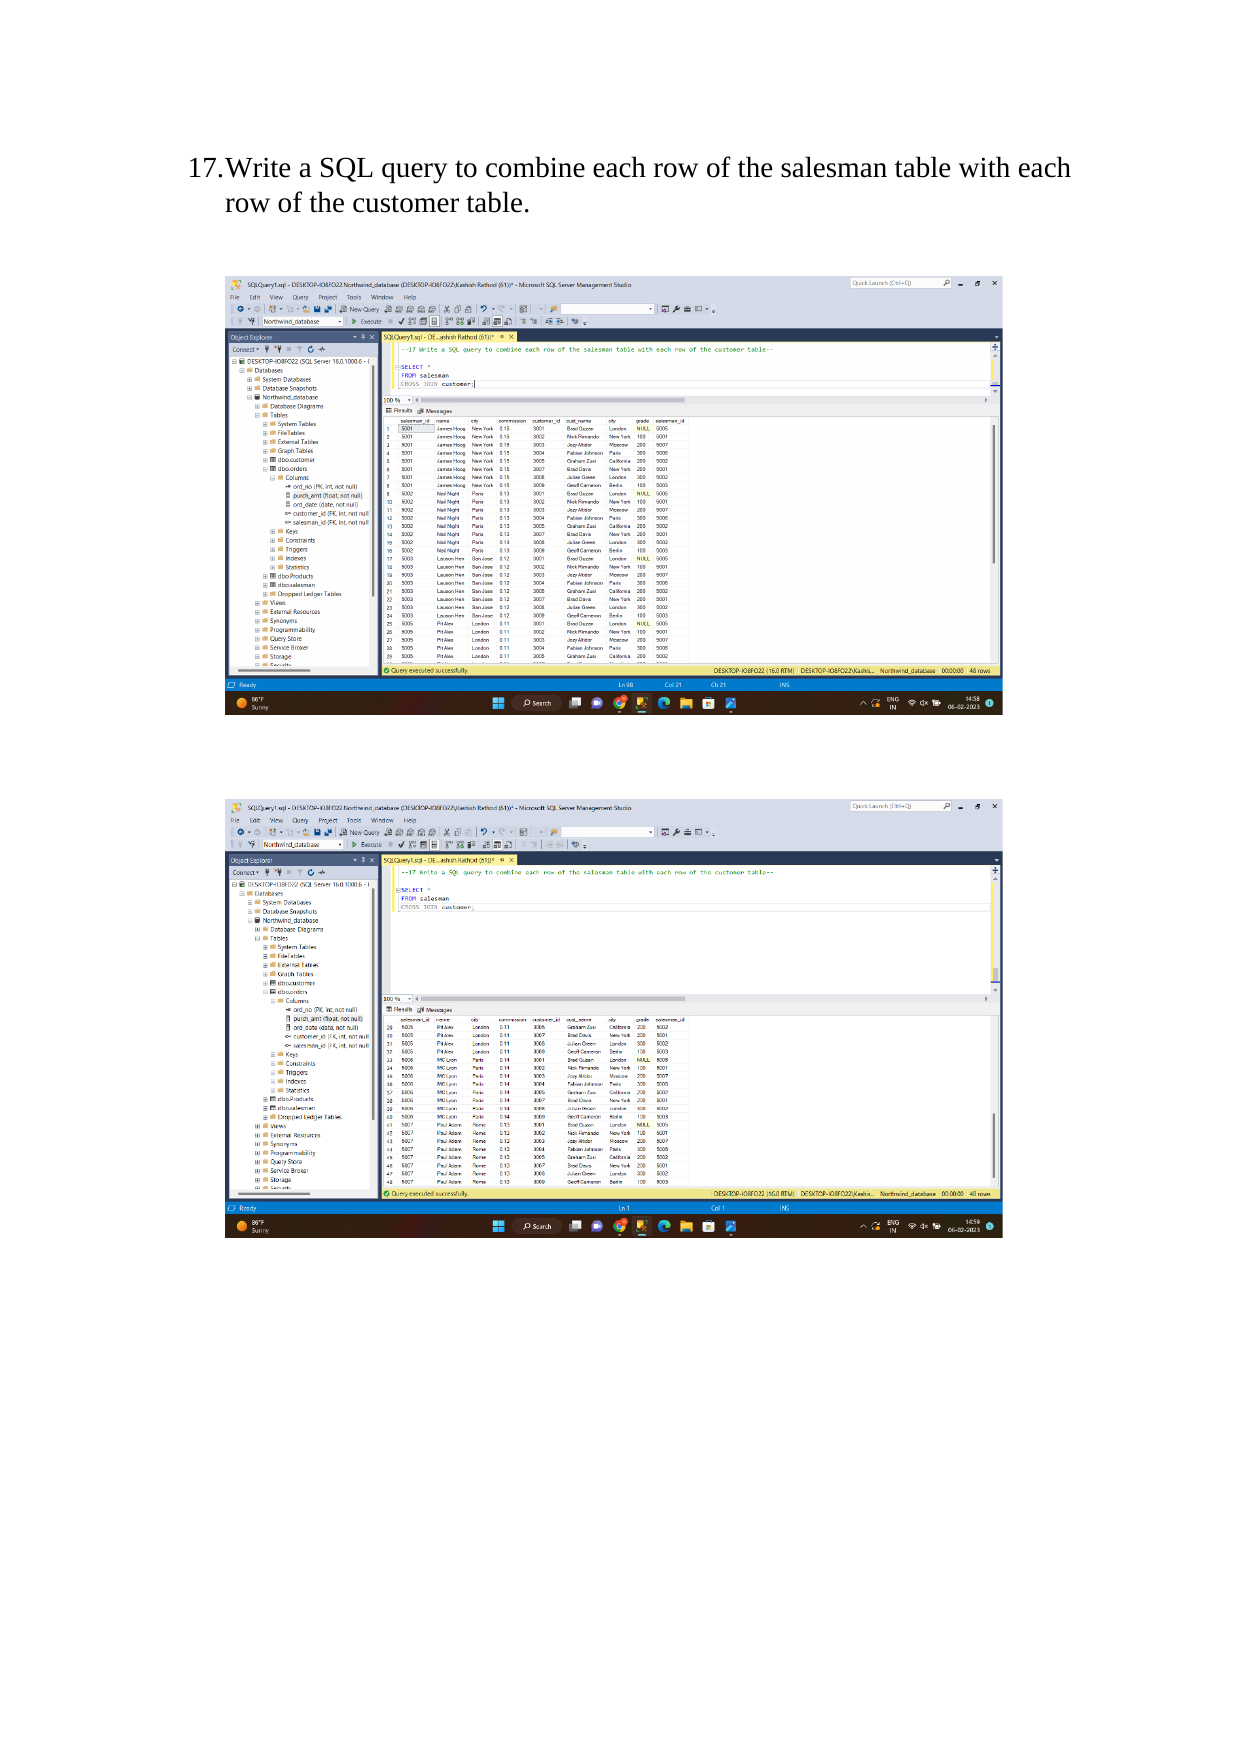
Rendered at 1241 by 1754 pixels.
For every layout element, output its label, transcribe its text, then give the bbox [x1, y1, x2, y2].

picture [225, 276, 1003, 715]
list Write a SQL query to combine each row of the salesman table with each row of the customer table. [187, 150, 1090, 219]
picture [225, 799, 1003, 1238]
